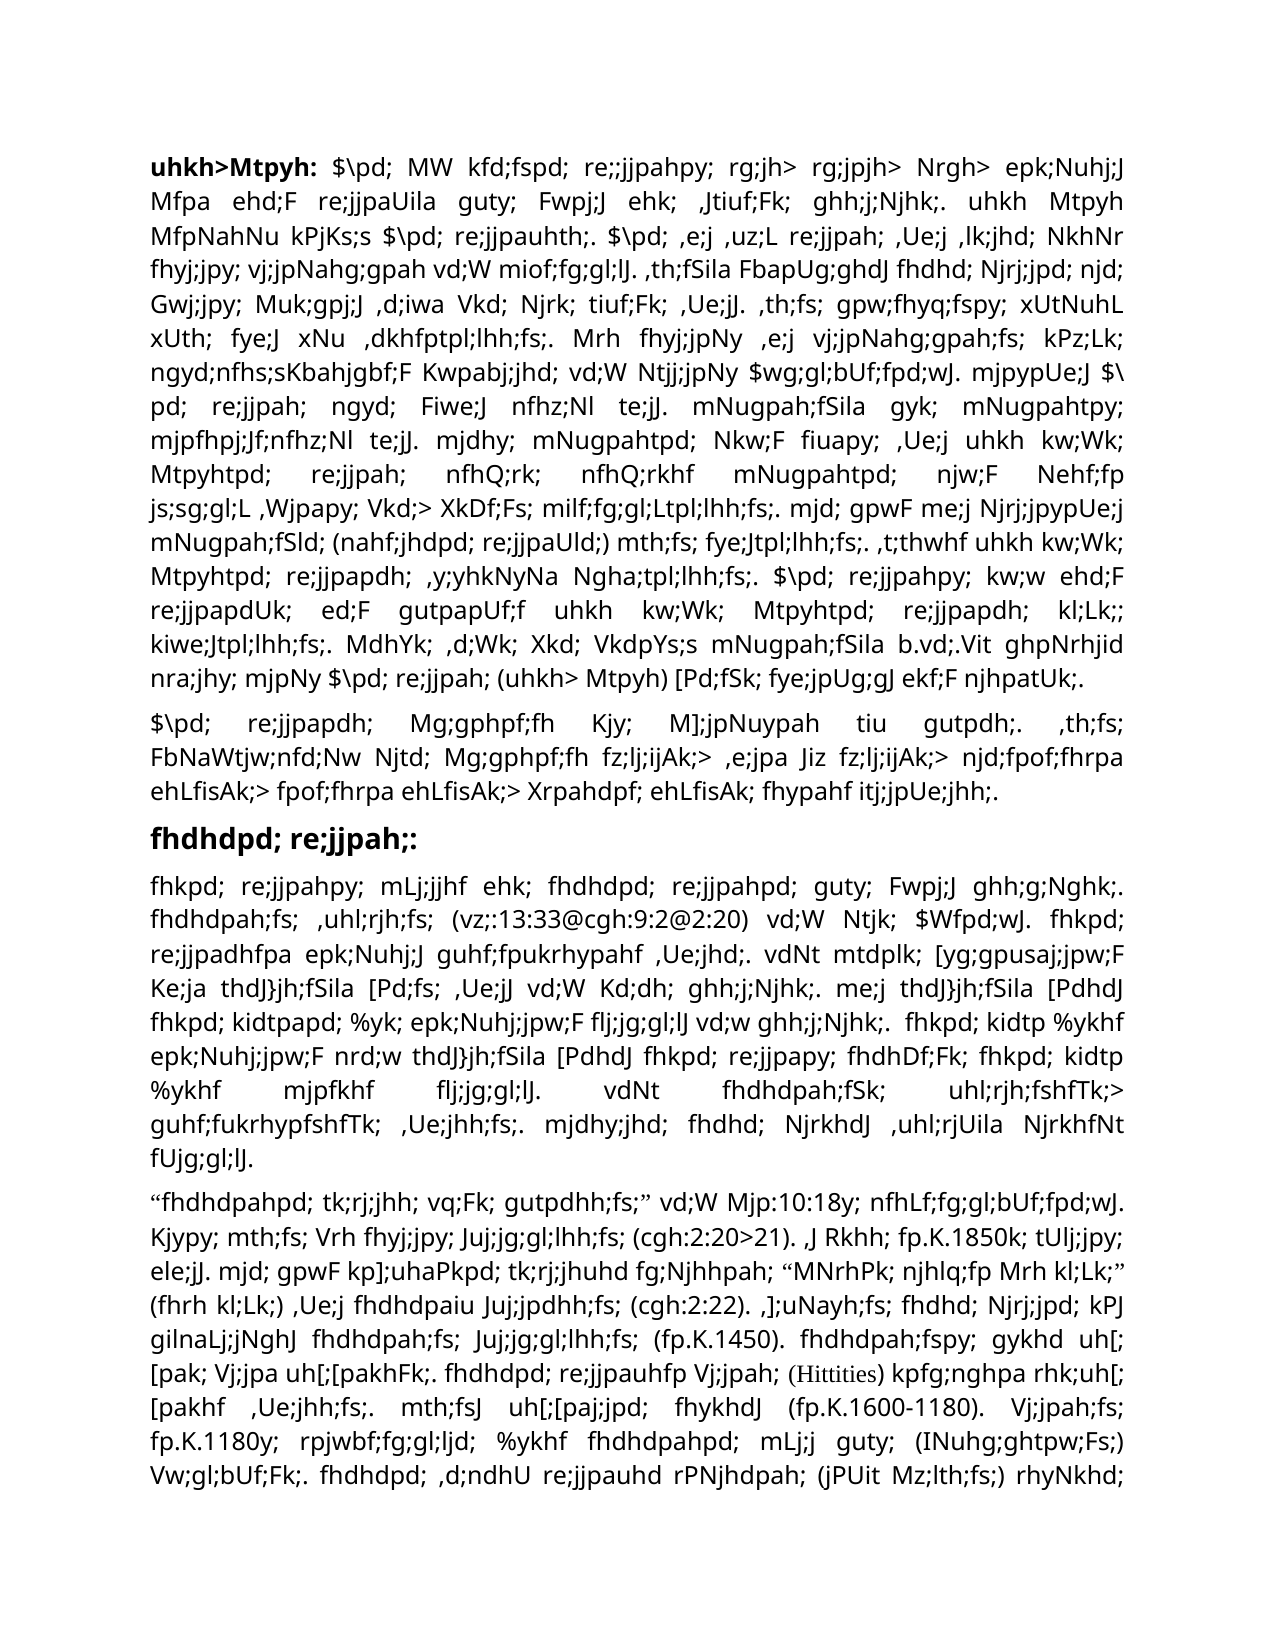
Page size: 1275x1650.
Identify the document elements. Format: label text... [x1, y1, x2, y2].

text uhkh>Mtpyh: $\pd; MW kfd;fspd; re;;jjpahpy; rg;jh> rg;jpjh> Nrgh> epk;Nuhj;J Mfpa ehd;F re;jjpaUila guty; Fwpj;J ehk; ,Jtiuf;Fk; ghh;j;Njhk;. uhkh Mtpyh MfpNahNu kPjKs;s $\pd; re;jjpauhth;. $\pd; ,e;j ,uz;L re;jjpah; ,Ue;j ,lk;jhd; NkhNr fhyj;jpy; vj;jpNahg;gpah vd;W miof;fg;gl;lJ. ,th;fSila FbapUg;ghdJ fhdhd; Njrj;jpd; njd; Gwj;jpy; Muk;gpj;J ,d;iwa Vkd; Njrk; tiuf;Fk; ,Ue;jJ. ,th;fs; gpw;fhyq;fspy; xUtNuhL xUth; fye;J xNu ,dkhfptpl;lhh;fs;. Mrh fhyj;jpNy ,e;j vj;jpNahg;gpah;fs; kPz;Lk; ngyd;nfhs;sKbahjgbf;F Kwpabj;jhd; vd;W Ntjj;jpNy $wg;gl;bUf;fpd;wJ. mjpypUe;J $\pd; re;jjpah; ngyd; Fiwe;J nfhz;Nl te;jJ. mNugpah;fSila gyk; mNugpahtpy; mjpfhpj;Jf;nfhz;Nl te;jJ. mjdhy; mNugpahtpd; Nkw;F fiuapy; ,Ue;j uhkh kw;Wk; Mtpyhtpd; re;jjpah; nfhQ;rk; nfhQ;rkhf mNugpahtpd; njw;F Nehf;fp js;sg;gl;L ,Wjpapy; Vkd;> XkDf;Fs; milf;fg;gl;Ltpl;lhh;fs;. mjd; gpwF me;j Njrj;jpypUe;j mNugpah;fSld; (nahf;jhdpd; re;jjpaUld;) mth;fs; fye;Jtpl;lhh;fs;. ,t;thwhf uhkh kw;Wk; Mtpyhtpd; re;jjpapdh; ,y;yhkNyNa Ngha;tpl;lhh;fs;. $\pd; re;jjpahpy; kw;w ehd;F re;jjpapdUk; ed;F gutpapUf;f uhkh kw;Wk; Mtpyhtpd; re;jjpapdh; kl;Lk;; kiwe;Jtpl;lhh;fs;. MdhYk; ,d;Wk; Xkd; VkdpYs;s mNugpah;fSila b.vd;.Vit ghpNrhjid nra;jhy; mjpNy $\pd; re;jjpah; (uhkh> Mtpyh) [Pd;fSk; fye;jpUg;gJ ekf;F njhpatUk;. [150, 150, 1125, 695]
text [150, 1185, 1125, 1492]
text fhkpd; re;jjpahpy; mLj;jjhf ehk; fhdhdpd; re;jjpahpd; guty; Fwpj;J ghh;g;Nghk;. fhdhdpah;fs; ,uhl;rjh;fs; (vz;:13:33@cgh:9:2@2:20) vd;W Ntjk; $Wfpd;wJ. fhkpd; re;jjpadhfpa epk;Nuhj;J guhf;fpukrhypahf ,Ue;jhd;. vdNt mtdplk; [yg;gpusaj;jpw;F Ke;ja thdJ}jh;fSila [Pd;fs; ,Ue;jJ vd;W Kd;dh; ghh;j;Njhk;. me;j thdJ}jh;fSila [PdhdJ fhkpd; kidtpapd; %yk; epk;Nuhj;jpw;F flj;jg;gl;lJ vd;w ghh;j;Njhk;. fhkpd; kidtp %ykhf epk;Nuhj;jpw;F nrd;w thdJ}jh;fSila [PdhdJ fhkpd; re;jjpapy; fhdhDf;Fk; fhkpd; kidtp %ykhf mjpfkhf flj;jg;gl;lJ. vdNt fhdhdpah;fSk; uhl;rjh;fshfTk;> guhf;fukrhypfshfTk; ,Ue;jhh;fs;. mjdhy;jhd; fhdhd; NjrkhdJ ,uhl;rjUila NjrkhfNt fUjg;gl;lJ. [150, 868, 1125, 1175]
text $\pd; re;jjpapdh; Mg;gphpf;fh Kjy; M];jpNuypah tiu gutpdh;. ,th;fs; FbNaWtjw;nfd;Nw Njtd; Mg;gphpf;fh fz;lj;ijAk;> ,e;jpa Jiz fz;lj;ijAk;> njd;fpof;fhrpa ehLfisAk;> fpof;fhrpa ehLfisAk;> Xrpahdpf; ehLfisAk; fhypahf itj;jpUe;jhh;. [150, 705, 1125, 808]
text fhdhdpd; re;jjpah;: [150, 818, 1125, 858]
